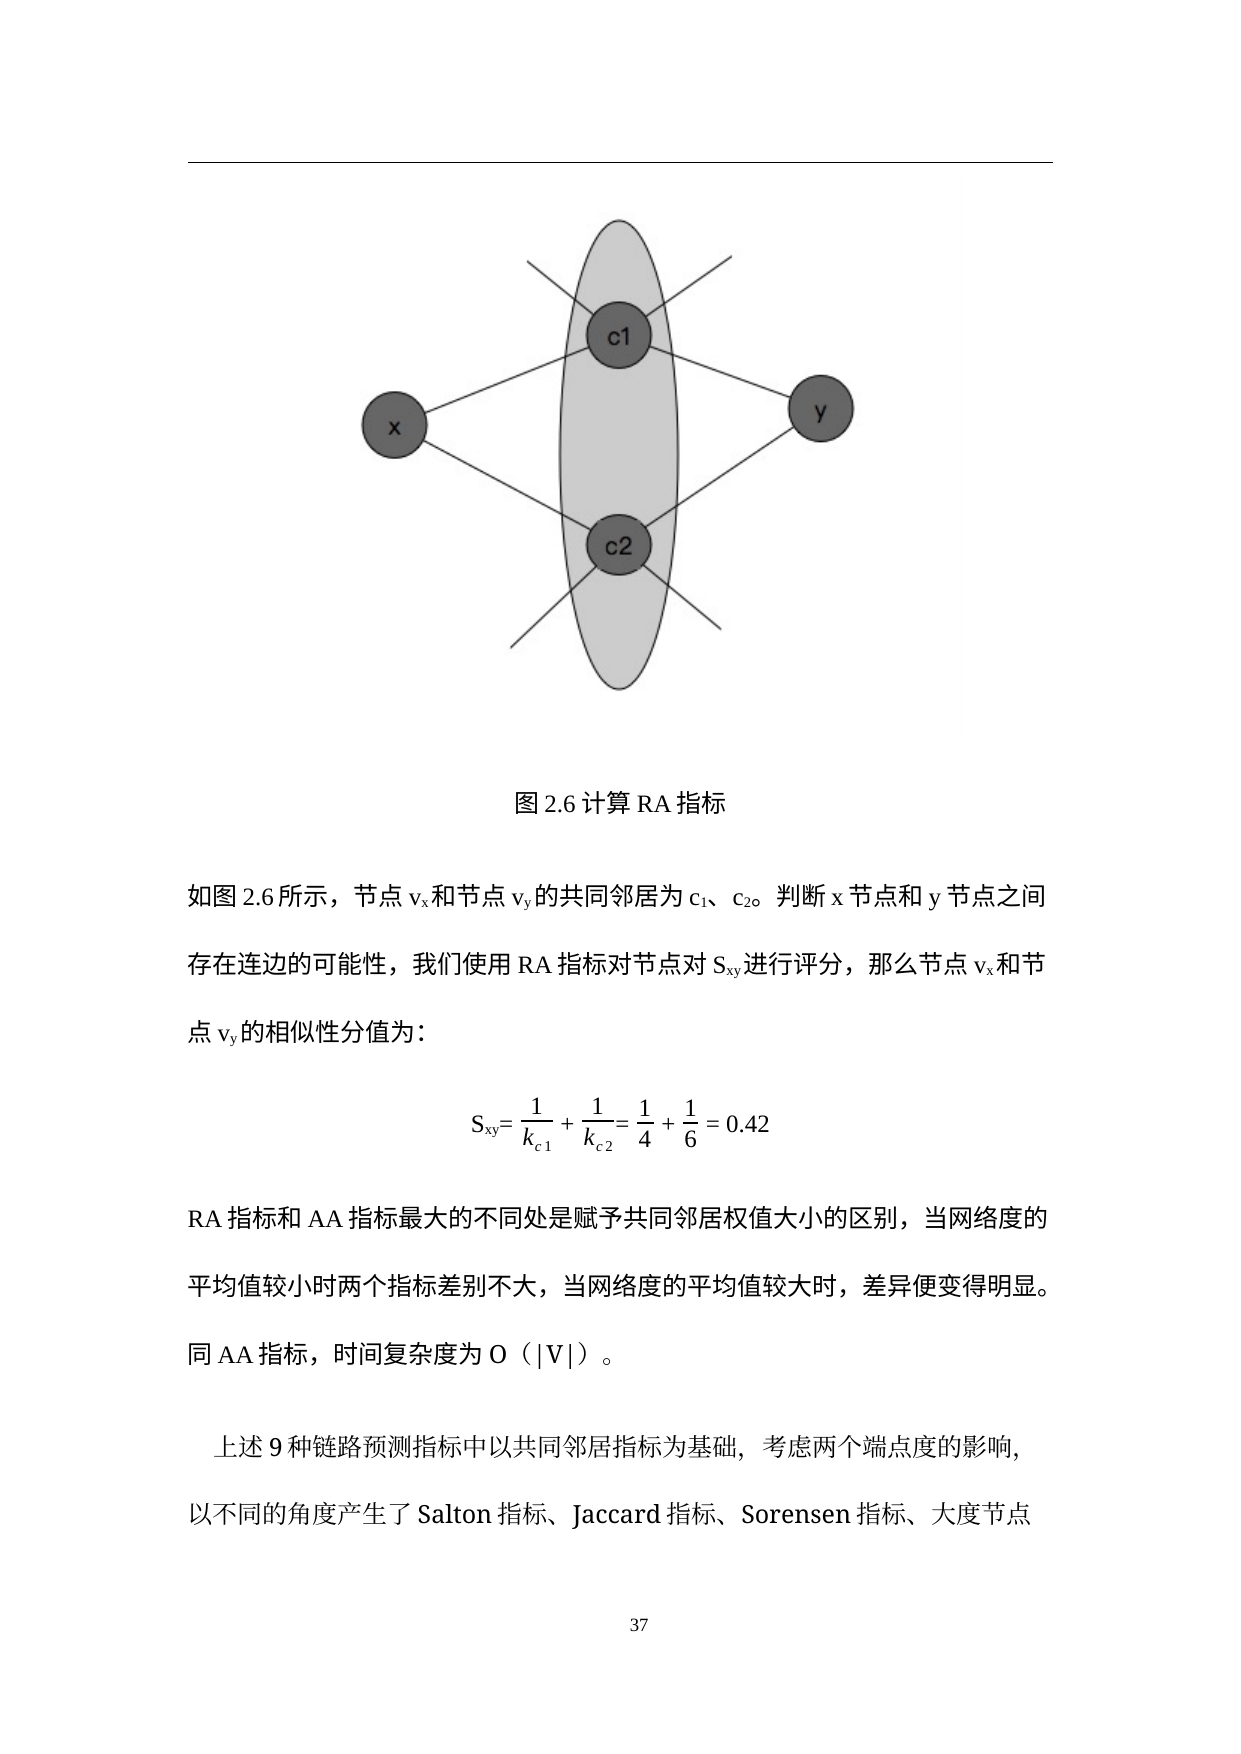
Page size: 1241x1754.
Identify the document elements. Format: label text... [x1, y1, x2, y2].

picture [276, 176, 964, 733]
text Sxy= + = + = 0.42 [187, 1089, 1053, 1157]
text RA指标和AA指标最大的不同处是赋予共同邻居权值大小的区别，当网络度的平均值较小时两个指标差别不大，当网络度的平均值较大时，差异便变得明显。同AA指标，时间复杂度为O（|V|）。 [187, 1182, 1053, 1386]
text 图2.6 计算RA指标 [187, 768, 1053, 836]
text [187, 1411, 1053, 1547]
text 如图2.6所示，节点vx和节点vy的共同邻居为c1、c2。判断x节点和y节点之间存在连边的可能性，我们使用RA指标对节点对Sxy进行评分，那么节点vx和节点vy的相似性分值为： [187, 861, 1053, 1064]
